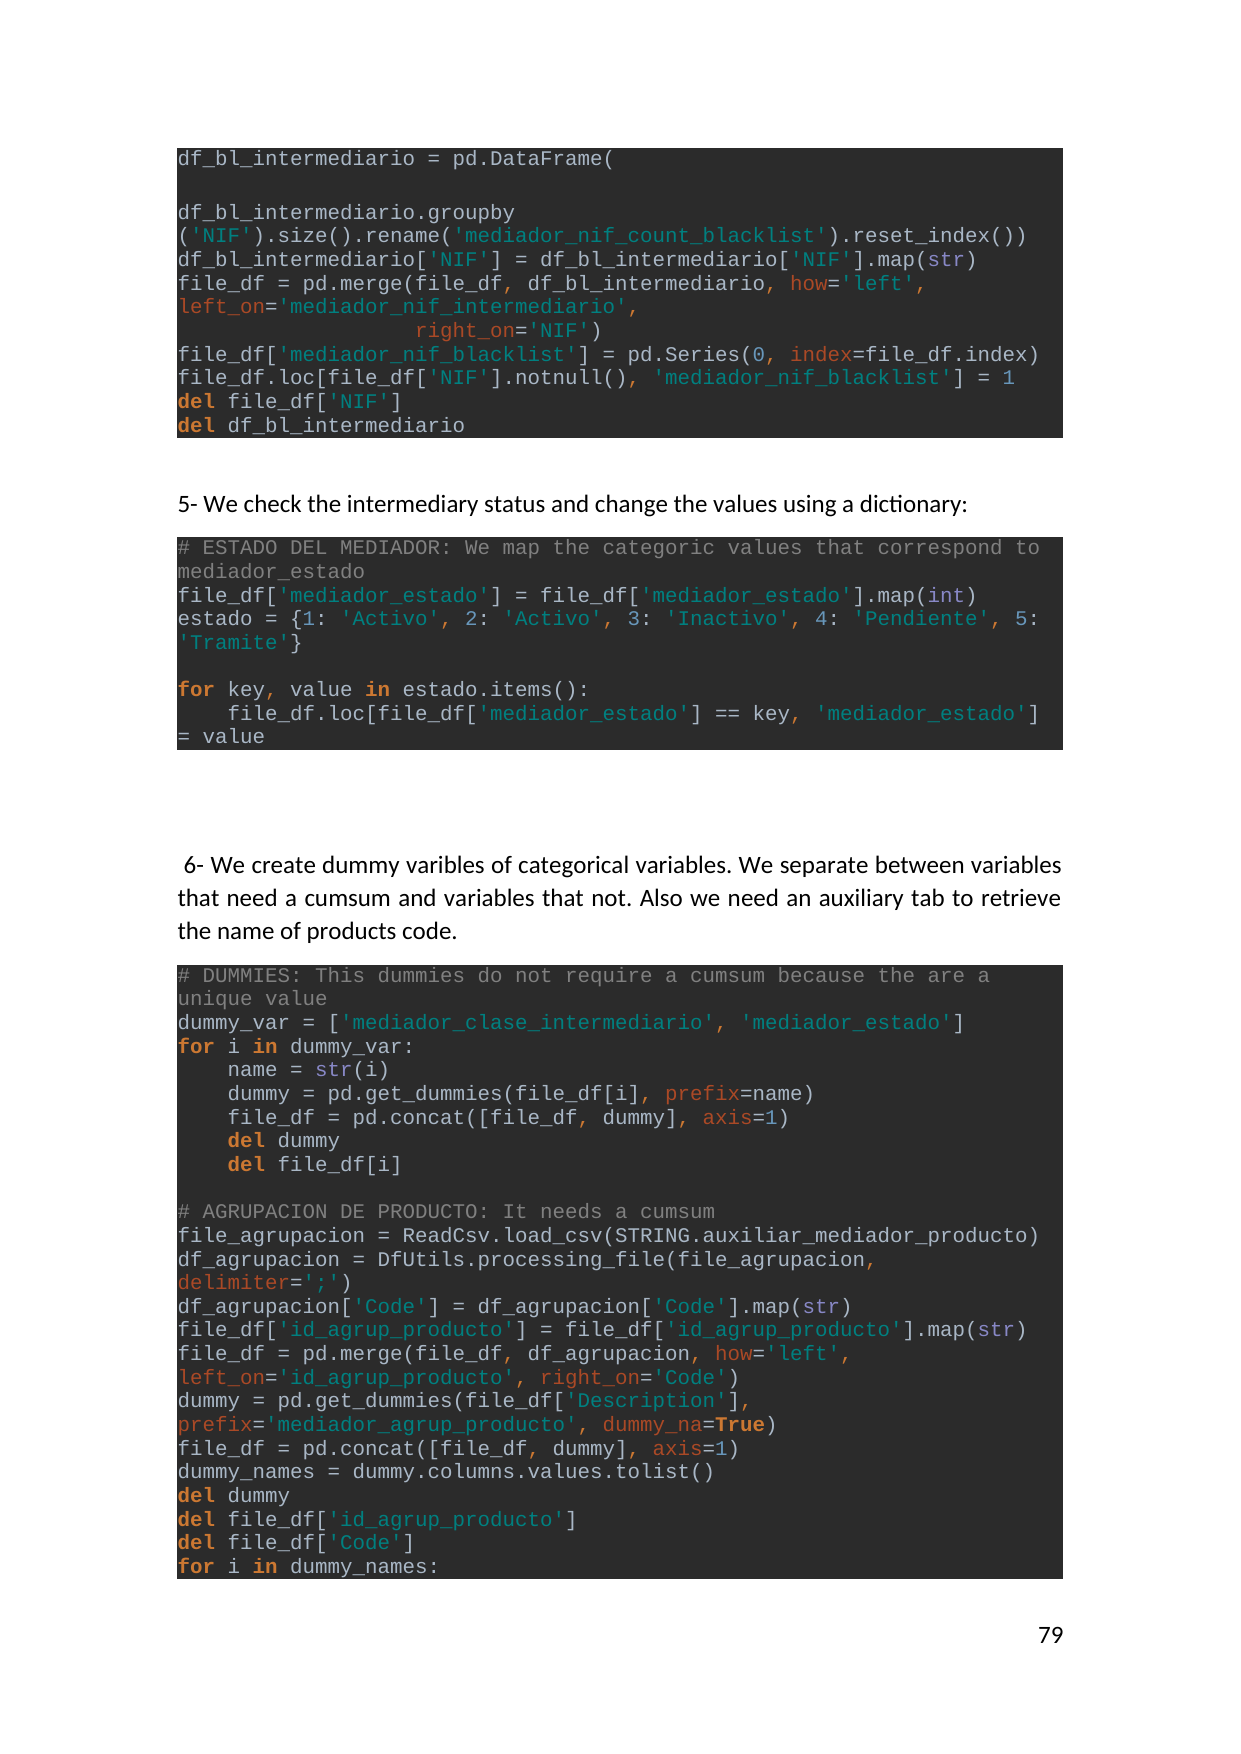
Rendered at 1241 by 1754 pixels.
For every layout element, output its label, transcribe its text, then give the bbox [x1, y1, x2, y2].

text 6- We create dummy varibles of categorical variables. We separate between variables that need a cumsum and variables that not. Also we need an auxiliary tab to retrieve the name of products code. [177, 849, 1063, 946]
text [177, 965, 1063, 1579]
text 5- We check the intermediary status and change the values using a dictionary: [177, 488, 1063, 518]
text # ESTADO DEL MEDIADOR: We map the categoric values that correspond to mediador_estado file_df['mediador_estado'] = file_df['mediador_estado'].map(int) estado = {1: 'Activo', 2: 'Activo', 3: 'Inactivo', 4: 'Pendiente', 5: 'Tramite'} for key, value in estado.items(): file_df.loc[file_df['mediador_estado'] == key, 'mediador_estado'] = value [177, 537, 1063, 750]
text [177, 148, 1063, 438]
